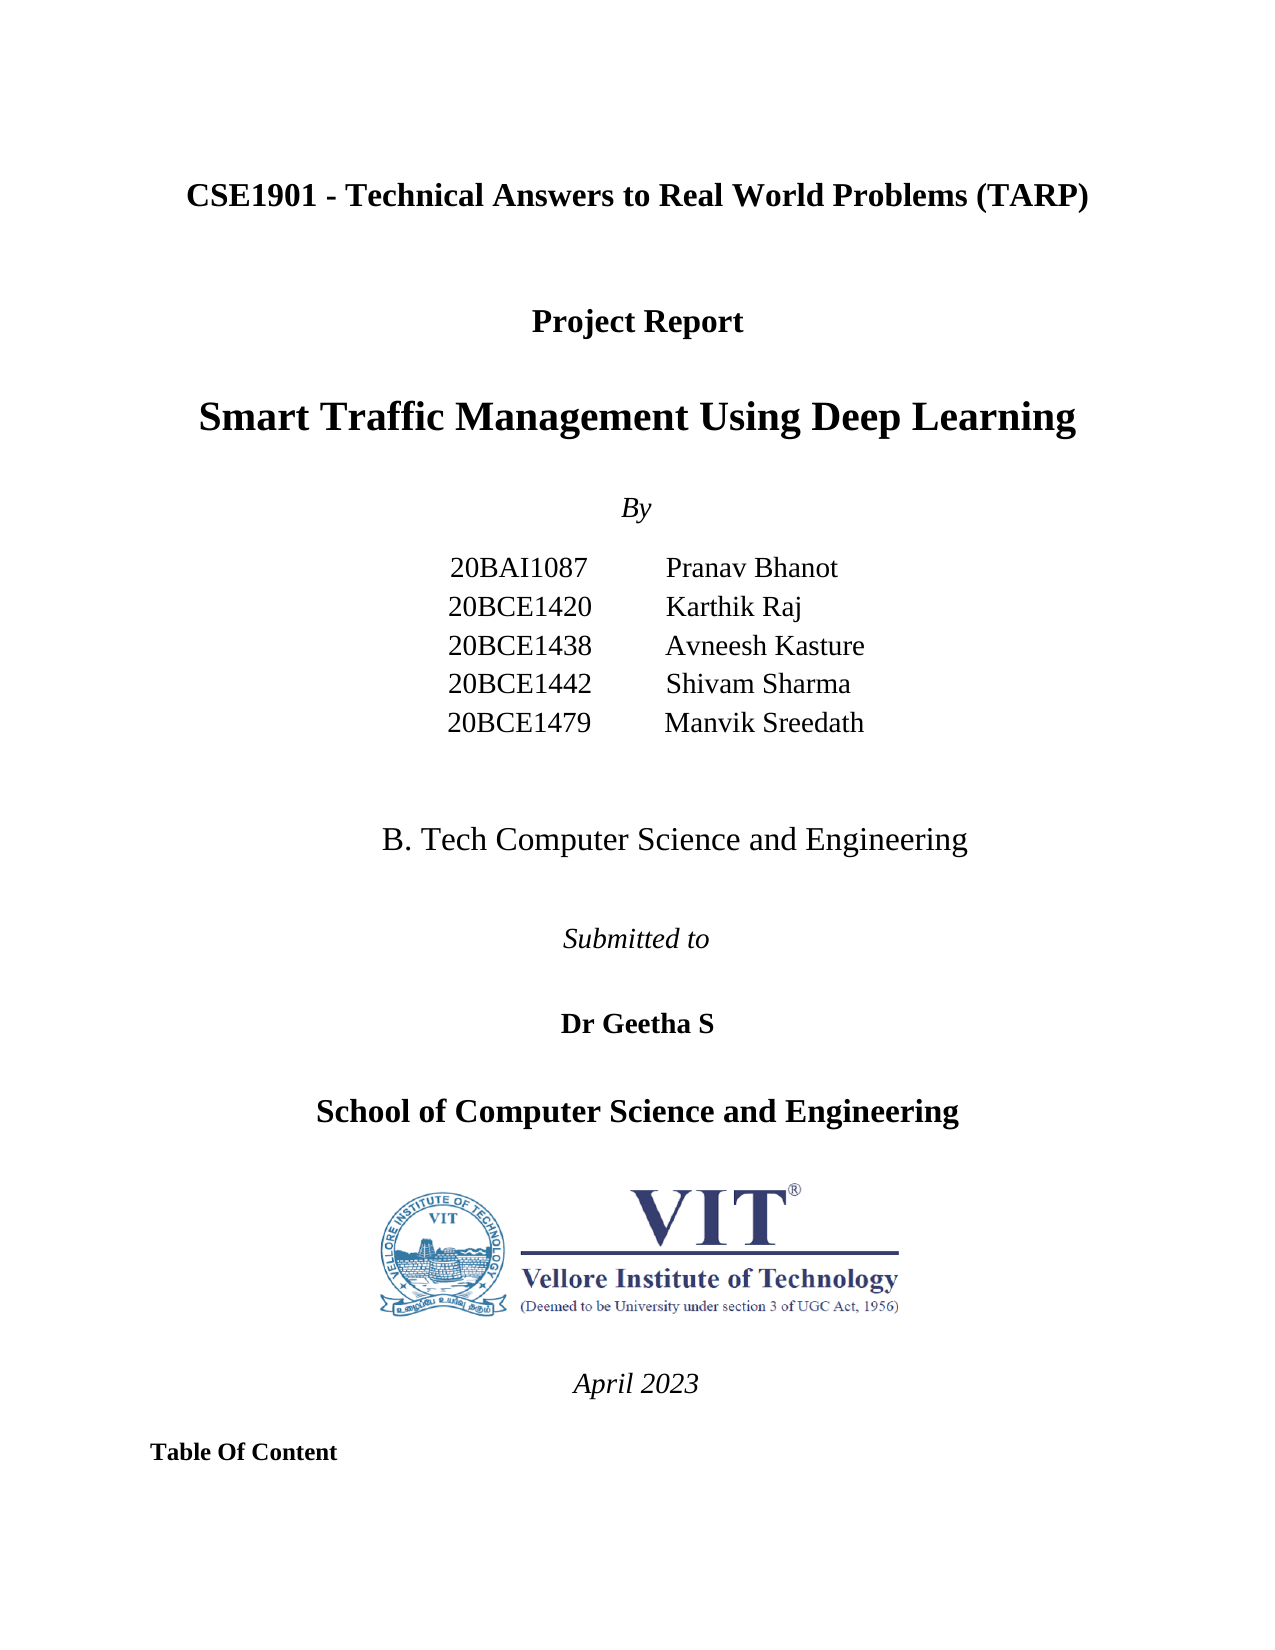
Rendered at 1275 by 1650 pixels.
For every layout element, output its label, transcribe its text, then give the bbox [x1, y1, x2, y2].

text Smart Traffic Management Using Deep Learning [150, 391, 1125, 466]
text Submitted to [150, 883, 1125, 981]
text Table Of Content [150, 1437, 1125, 1466]
text 20BCE1420 Karthik Raj [375, 589, 1125, 623]
text Dr Geetha S [150, 1006, 1125, 1066]
text 20BCE1442 Shivam Sharma [375, 666, 1125, 700]
text School of Computer Science and Engineering [150, 1091, 1125, 1129]
text 20BCE1479 Manvik Sreedath [150, 705, 1125, 738]
text 20BAI1087 Pranav Bhanot [375, 551, 1125, 584]
text Project Report [150, 302, 1125, 366]
text 20BCE1438 Avneesh Kasture [300, 628, 1125, 661]
text By [150, 491, 1125, 551]
picture [367, 1154, 908, 1328]
text B. Tech Computer Science and Engineering [150, 819, 1125, 858]
text CSE1901 - Technical Answers to Real World Problems (TARP) [150, 175, 1125, 213]
